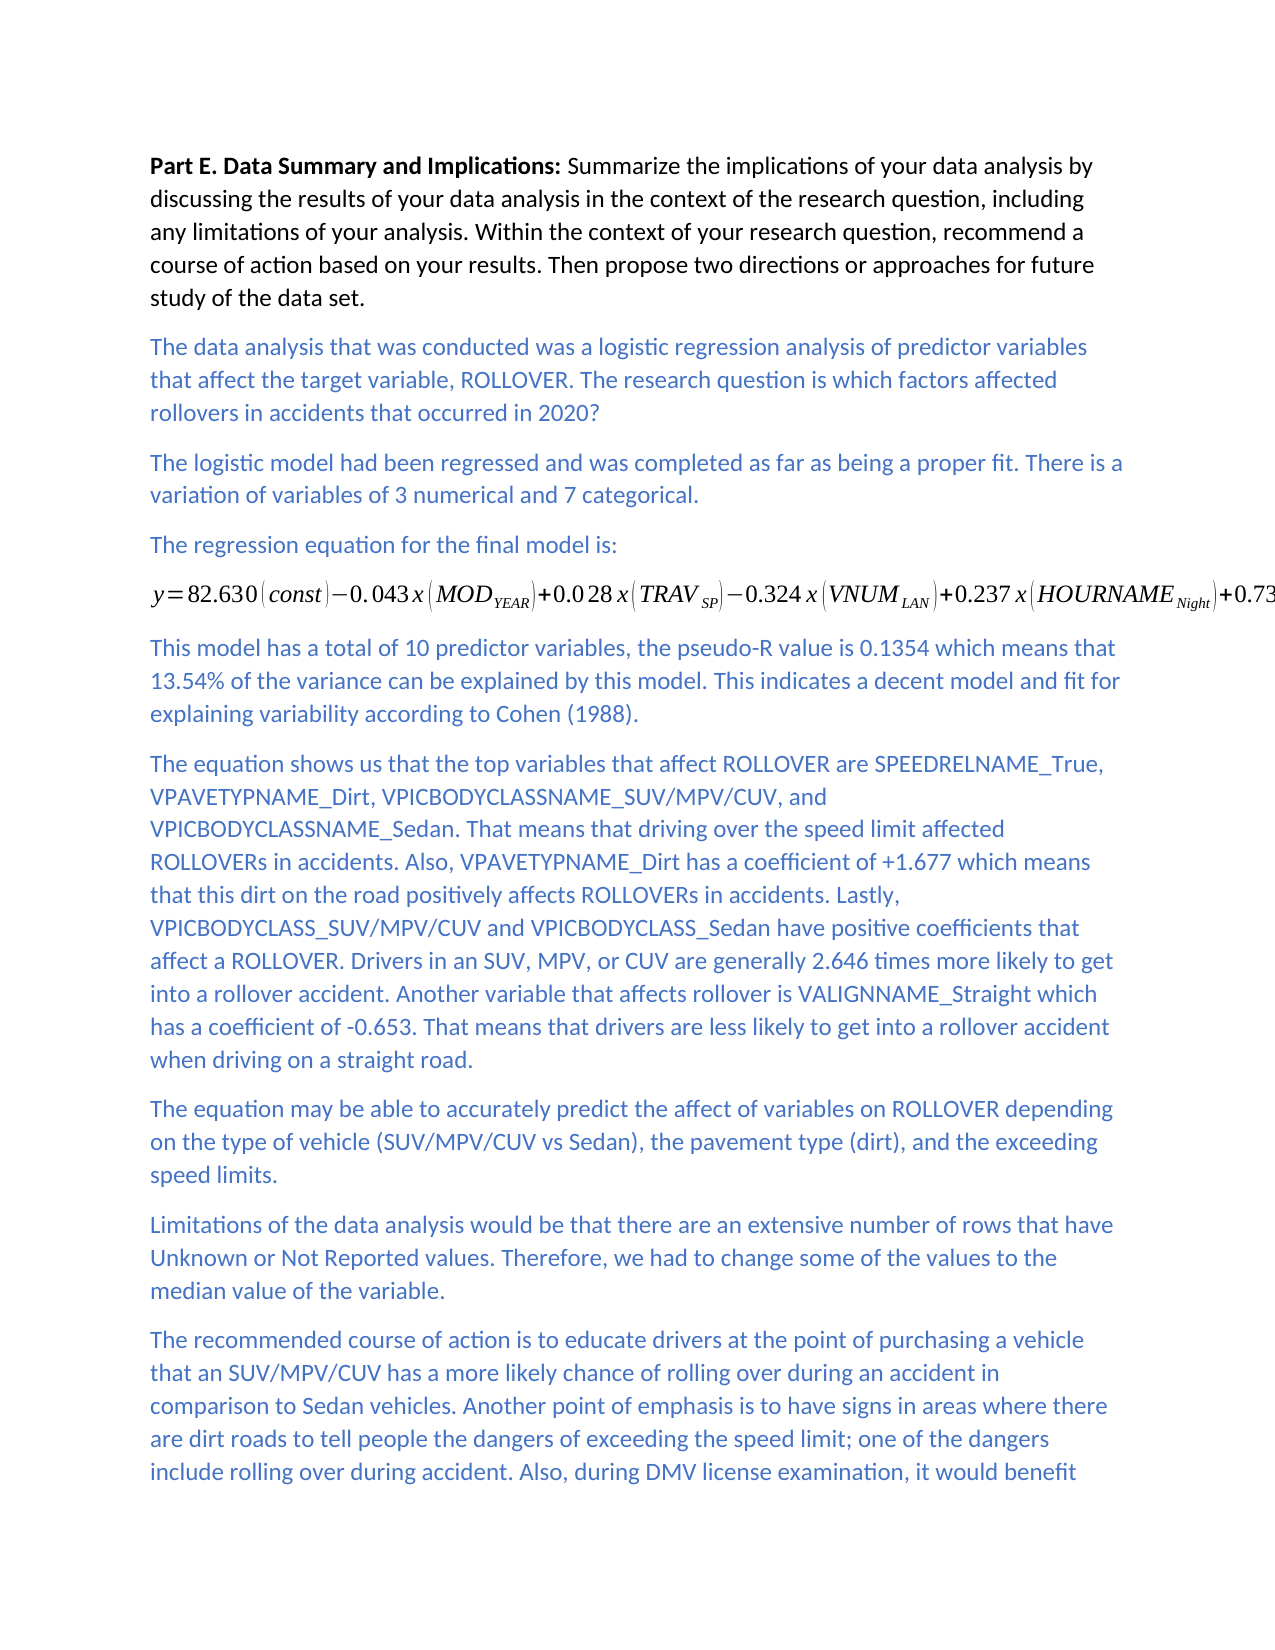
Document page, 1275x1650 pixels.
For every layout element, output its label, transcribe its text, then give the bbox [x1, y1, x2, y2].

text This model has a total of 10 predictor variables, the pseudo-R value is 0.1354 which means that 13.54% of the variance can be explained by this model. This indicates a decent model and fit for explaining variability according to Cohen (1988). [150, 632, 1125, 729]
text The logistic model had been regressed and was completed as far as being a proper fit. There is a variation of variables of 3 numerical and 7 categorical. [150, 447, 1125, 510]
text The equation shows us that the top variables that affect ROLLOVER are SPEEDRELNAME_True, VPAVETYPNAME_Dirt, VPICBODYCLASSNAME_SUV/MPV/CUV, and VPICBODYCLASSNAME_Sedan. That means that driving over the speed limit affected ROLLOVERs in accidents. Also, VPAVETYPNAME_Dirt has a coefficient of +1.677 which means that this dirt on the road positively affects ROLLOVERs in accidents. Lastly, VPICBODYCLASS_SUV/MPV/CUV and VPICBODYCLASS_Sedan have positive coefficients that affect a ROLLOVER. Drivers in an SUV, MPV, or CUV are generally 2.646 times more likely to get into a rollover accident. Another variable that affects rollover is VALIGNNAME_Straight which has a coefficient of -0.653. That means that drivers are less likely to get into a rollover accident when driving on a straight road. [150, 748, 1125, 1074]
text Limitations of the data analysis would be that there are an extensive number of rows that have Unknown or Not Reported values. Therefore, we had to change some of the values to the median value of the variable. [150, 1209, 1125, 1305]
text The data analysis that was conducted was a logistic regression analysis of predictor variables that affect the target variable, ROLLOVER. The research question is which factors affected rollovers in accidents that occurred in 2020? [150, 331, 1125, 428]
text The equation may be able to accurately predict the affect of variables on ROLLOVER depending on the type of vehicle (SUV/MPV/CUV vs Sedan), the pavement type (dirt), and the exceeding speed limits. [150, 1093, 1125, 1190]
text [150, 1324, 1125, 1487]
text Part E. Data Summary and Implications: Summarize the implications of your data analysis by discussing the results of your data analysis in the context of the research question, including any limitations of your analysis. Within the context of your research question, recommend a course of action based on your results. Then propose two directions or approaches for future study of the data set. [150, 150, 1125, 312]
text The regression equation for the final model is: [150, 529, 1125, 560]
